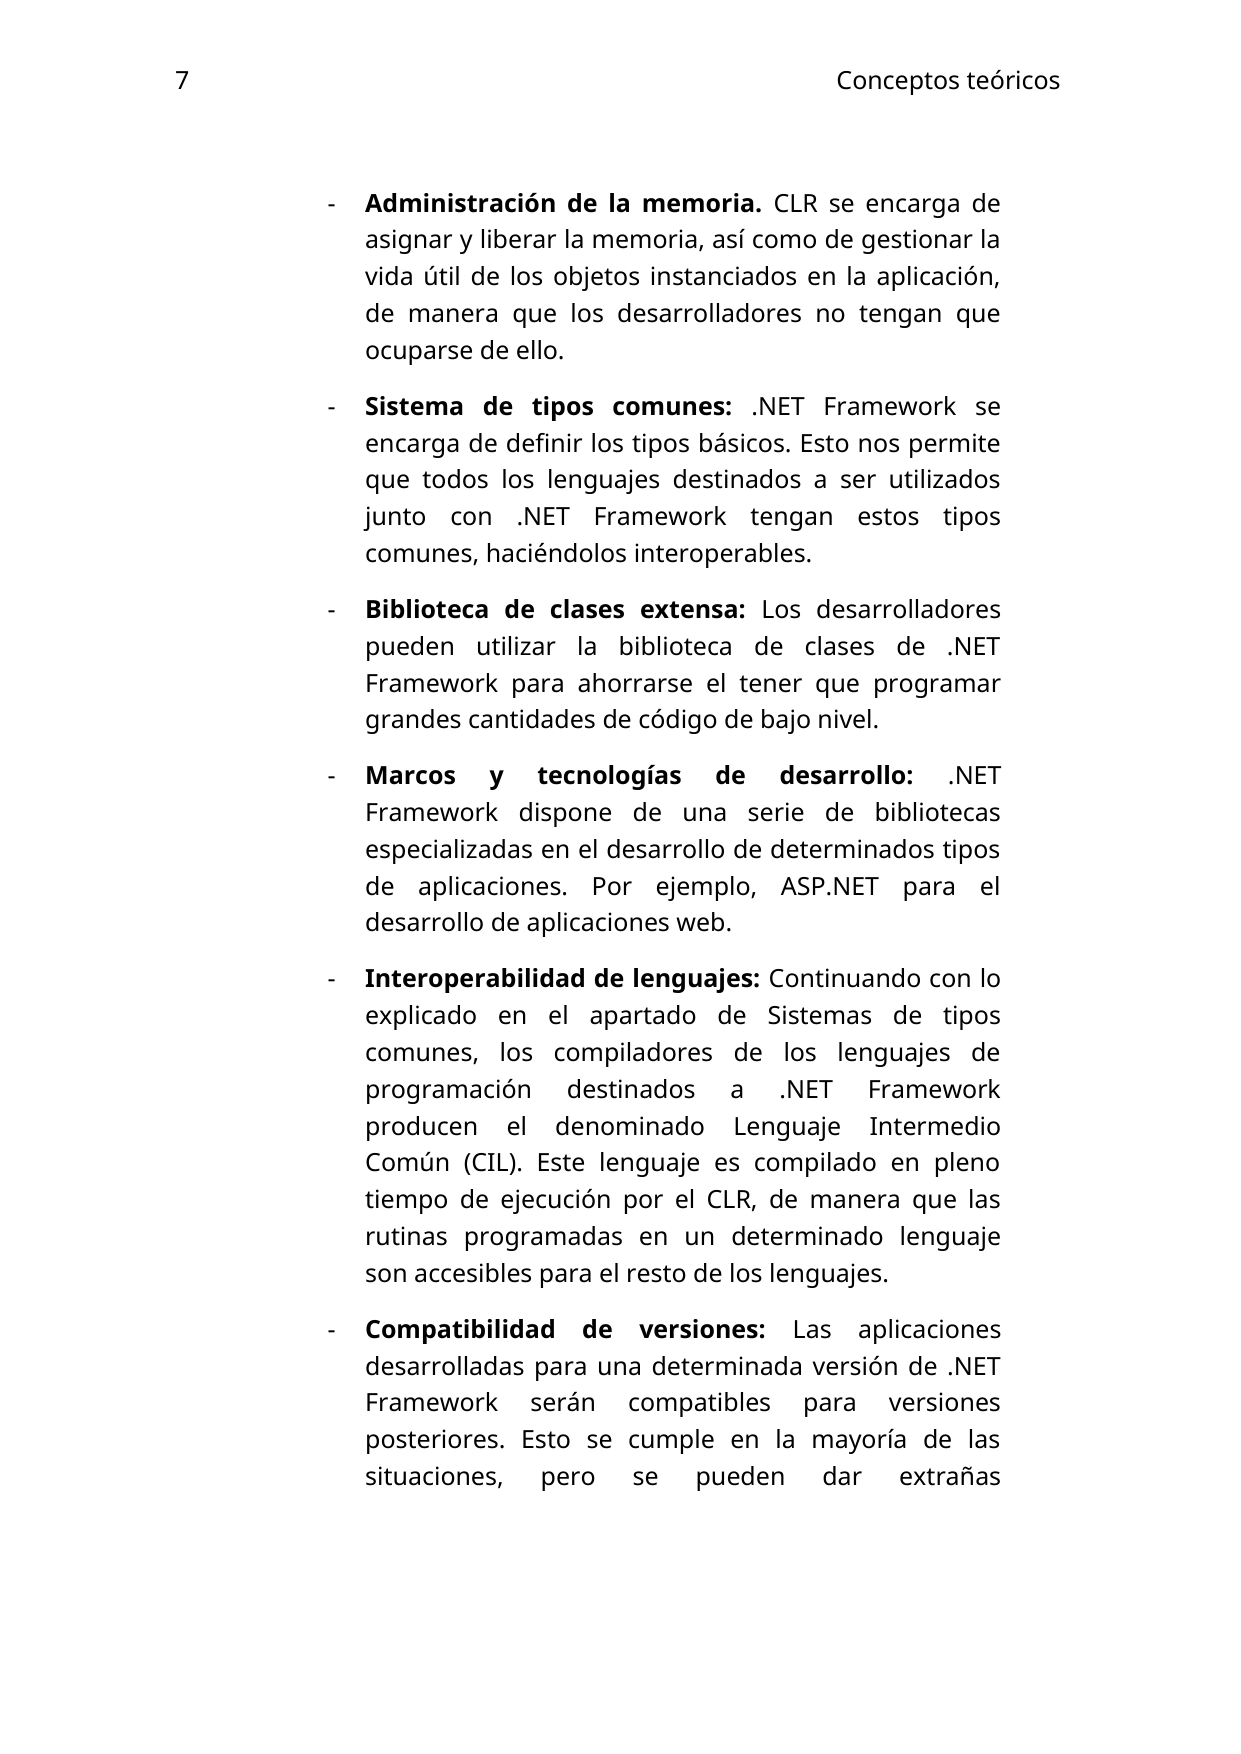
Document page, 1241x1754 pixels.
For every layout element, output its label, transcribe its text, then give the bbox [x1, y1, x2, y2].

list Marcos y tecnologías de desarrollo: .NET Framework dispone de una serie de bibliotecas especializadas en el desarrollo de determinados tipos de aplicaciones. Por ejemplo, ASP.NET para el desarrollo de aplicaciones web. [327, 758, 1001, 939]
list Interoperabilidad de lenguajes: Continuando con lo explicado en el apartado de Sistemas de tipos comunes, los compiladores de los lenguajes de programación destinados a .NET Framework producen el denominado Lenguaje Intermedio Común (CIL). Este lenguaje es compilado en pleno tiempo de ejecución por el CLR, de manera que las rutinas programadas en un determinado lenguaje son accesibles para el resto de los lenguajes. [327, 961, 1001, 1289]
list Administración de la memoria. CLR se encarga de asignar y liberar la memoria, así como de gestionar la vida útil de los objetos instanciados en la aplicación, de manera que los desarrolladores no tengan que ocuparse de ello. [327, 185, 1001, 367]
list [327, 1311, 1001, 1492]
list Sistema de tipos comunes: .NET Framework se encarga de definir los tipos básicos. Esto nos permite que todos los lenguajes destinados a ser utilizados junto con .NET Framework tengan estos tipos comunes, haciéndolos interoperables. [327, 388, 1001, 570]
list Biblioteca de clases extensa: Los desarrolladores pueden utilizar la biblioteca de clases de .NET Framework para ahorrarse el tener que programar grandes cantidades de código de bajo nivel. [327, 592, 1001, 736]
